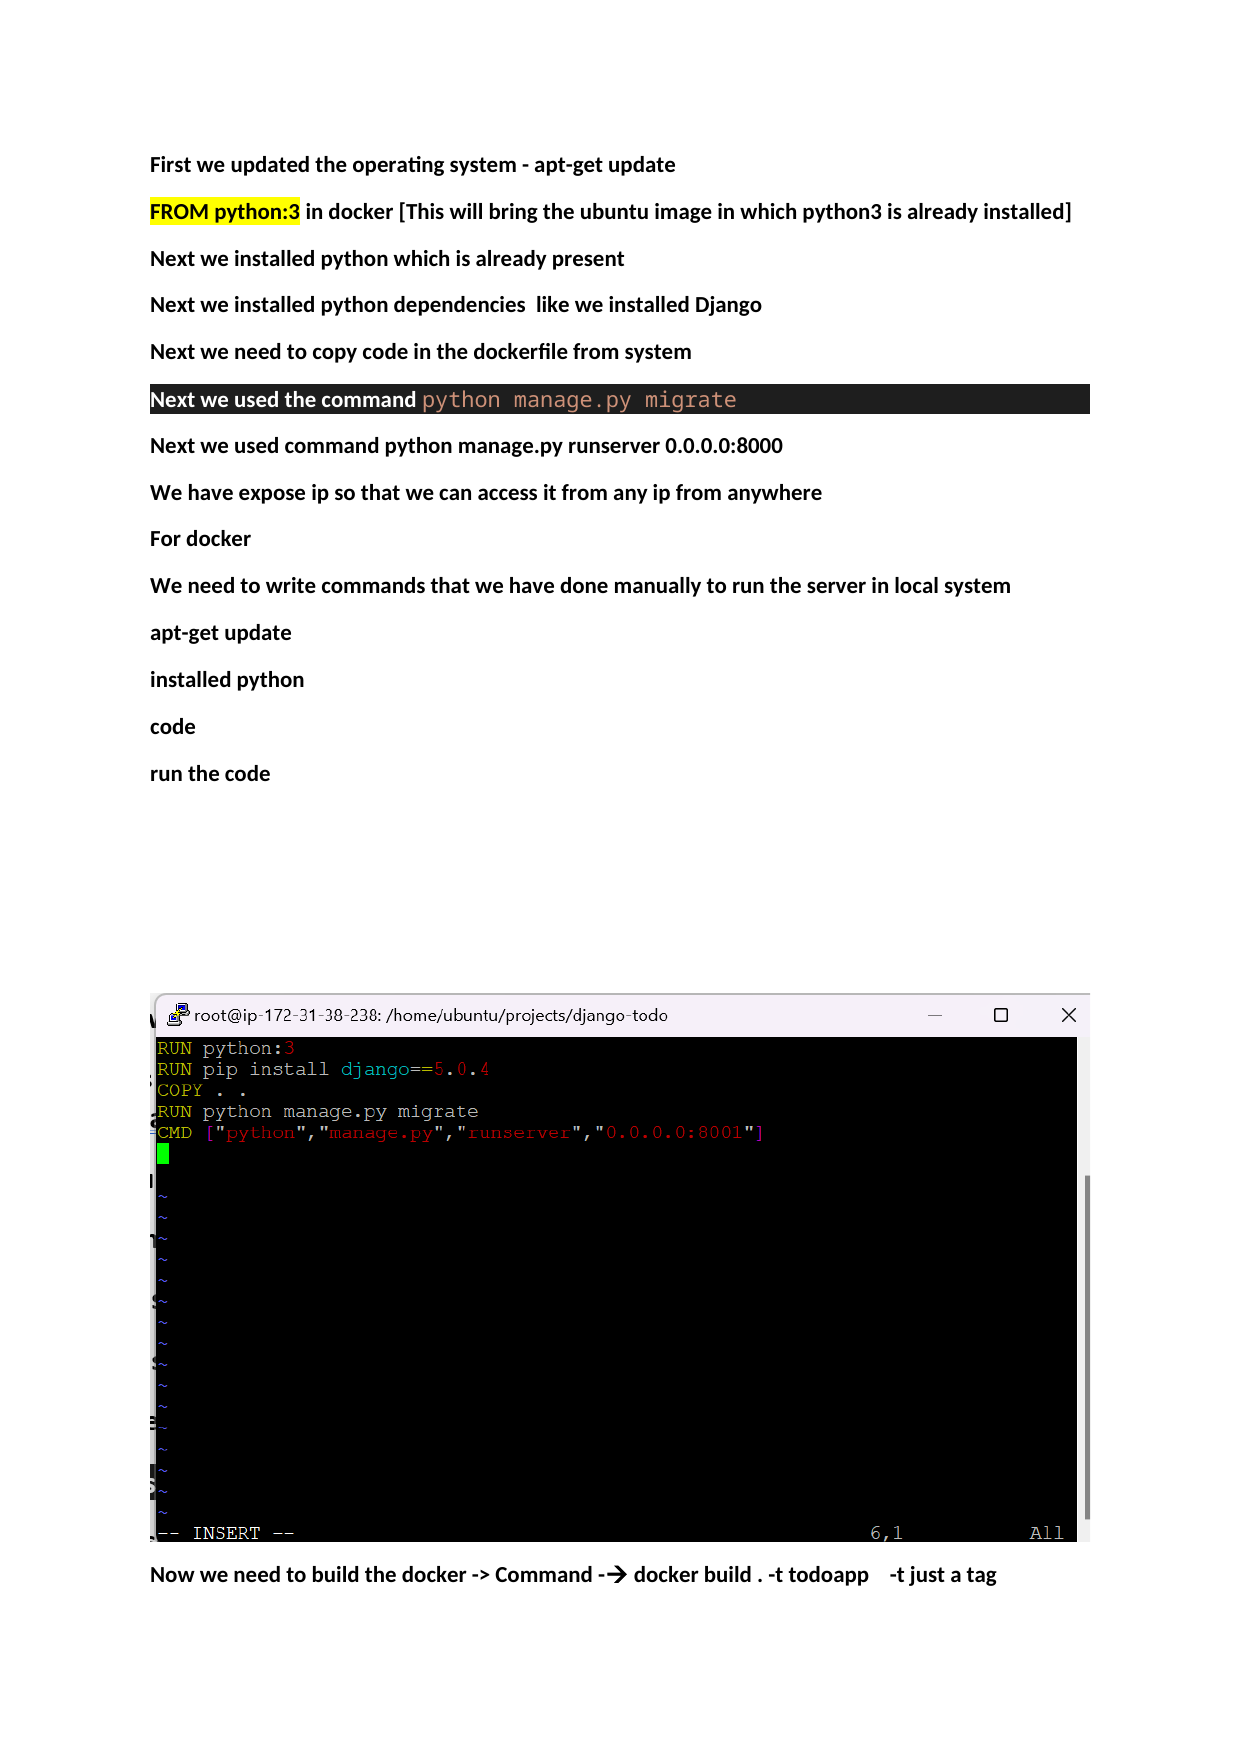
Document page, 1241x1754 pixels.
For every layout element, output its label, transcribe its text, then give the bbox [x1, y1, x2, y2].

text Next we used command python manage.py runserver 0.0.0.0:8000 [150, 431, 1090, 459]
text apt-get update [150, 618, 1090, 646]
text Now we need to build the docker -> Command - docker build . -t todoapp -t just a tag [150, 1560, 1090, 1588]
text Next we installed python dependencies like we installed Django [150, 291, 1090, 319]
text First we updated the operating system - apt-get update [150, 150, 1090, 178]
text FROM python:3 in docker [This will bring the ubuntu image in which python3 is already installed] [300, 197, 1090, 225]
picture [150, 993, 1091, 1542]
text installed python [150, 665, 1090, 693]
text Next we need to copy code in the dockerfile from system [150, 337, 1090, 366]
text Next we installed python which is already present [150, 244, 1090, 272]
text We need to write commands that we have done manually to run the server in local system [150, 571, 1090, 599]
text We have expose ip so that we can access it from any ip from anywhere [150, 478, 1090, 506]
text code [150, 712, 1090, 740]
text For docker [150, 524, 1090, 553]
text Next we used the command python manage.py migrate [150, 384, 1090, 414]
text run the code [150, 759, 1090, 787]
